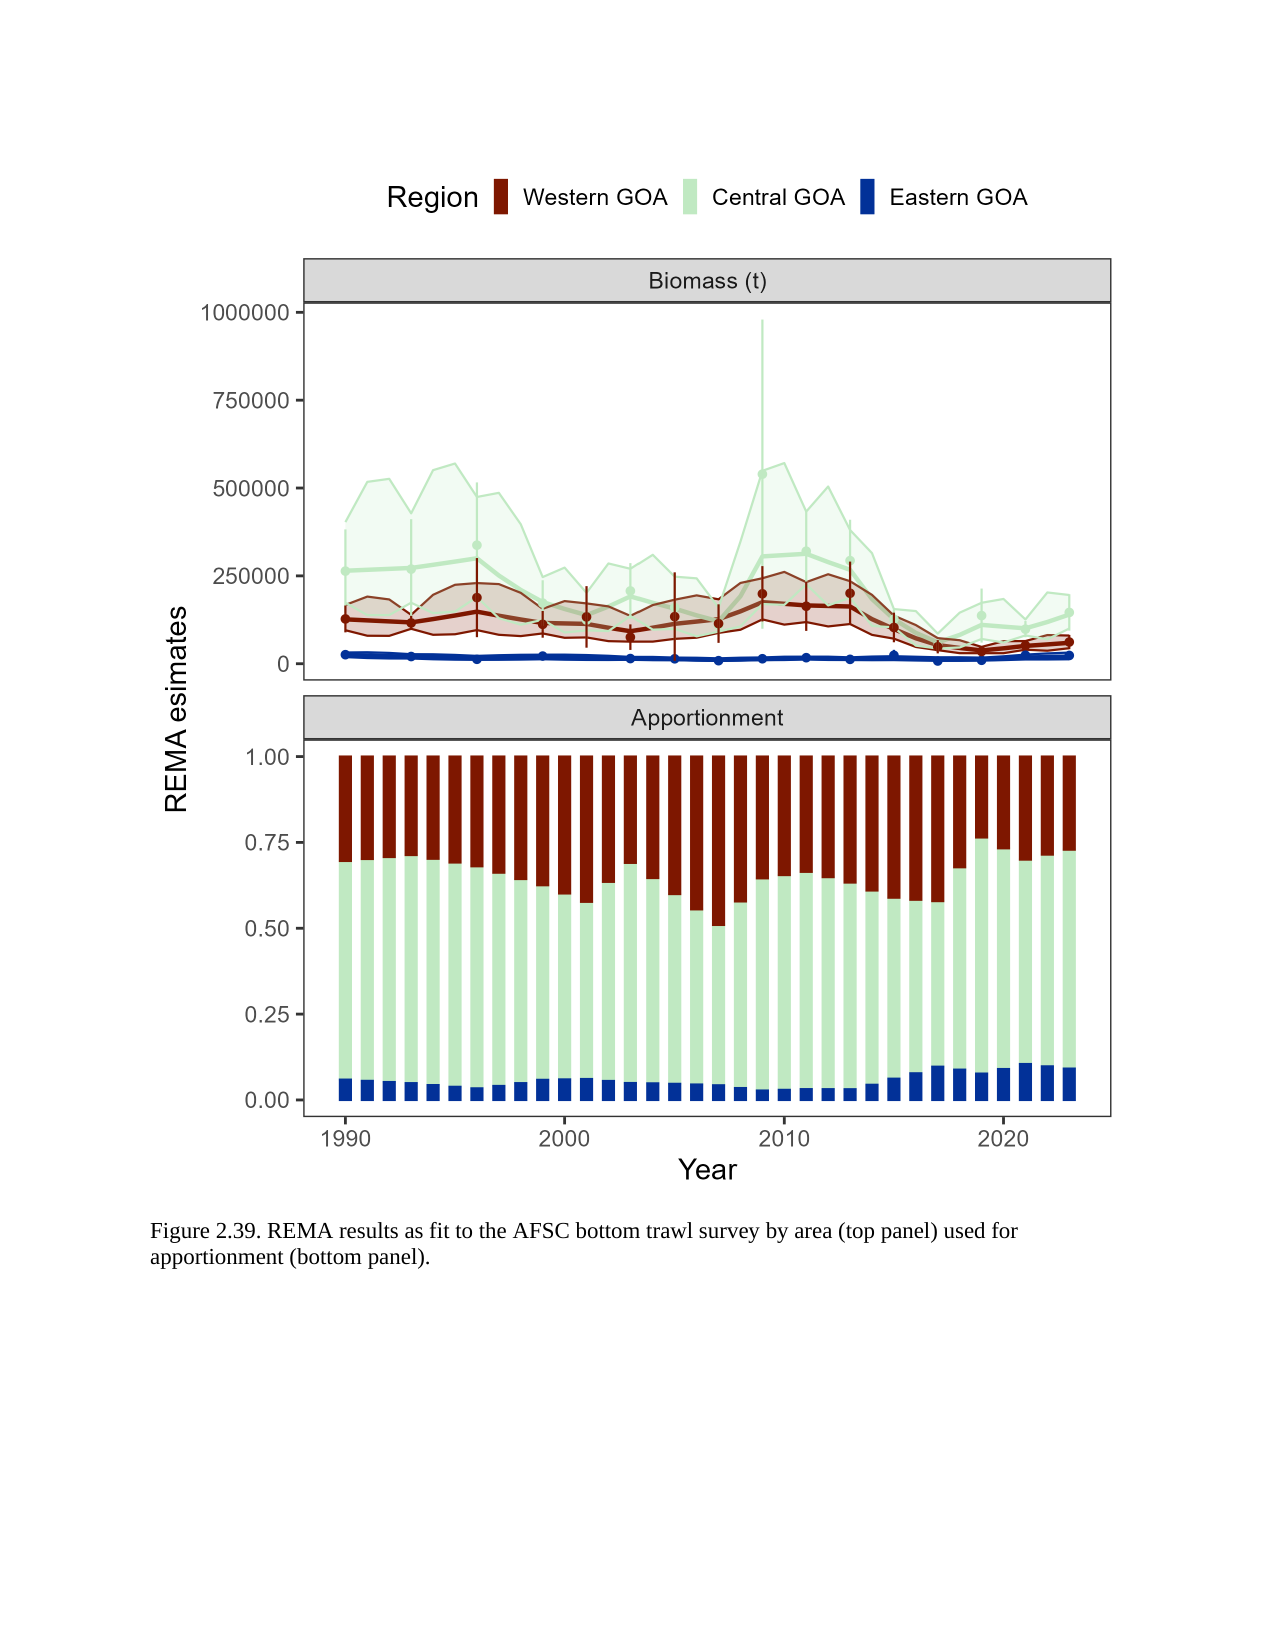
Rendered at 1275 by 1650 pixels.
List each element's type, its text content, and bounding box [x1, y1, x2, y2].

picture [150, 150, 1125, 1200]
subtitle Figure 2.39. REMA results as fit to the AFSC bottom trawl survey by area (top panel) used for apportionment (bottom panel). [150, 1217, 1125, 1269]
